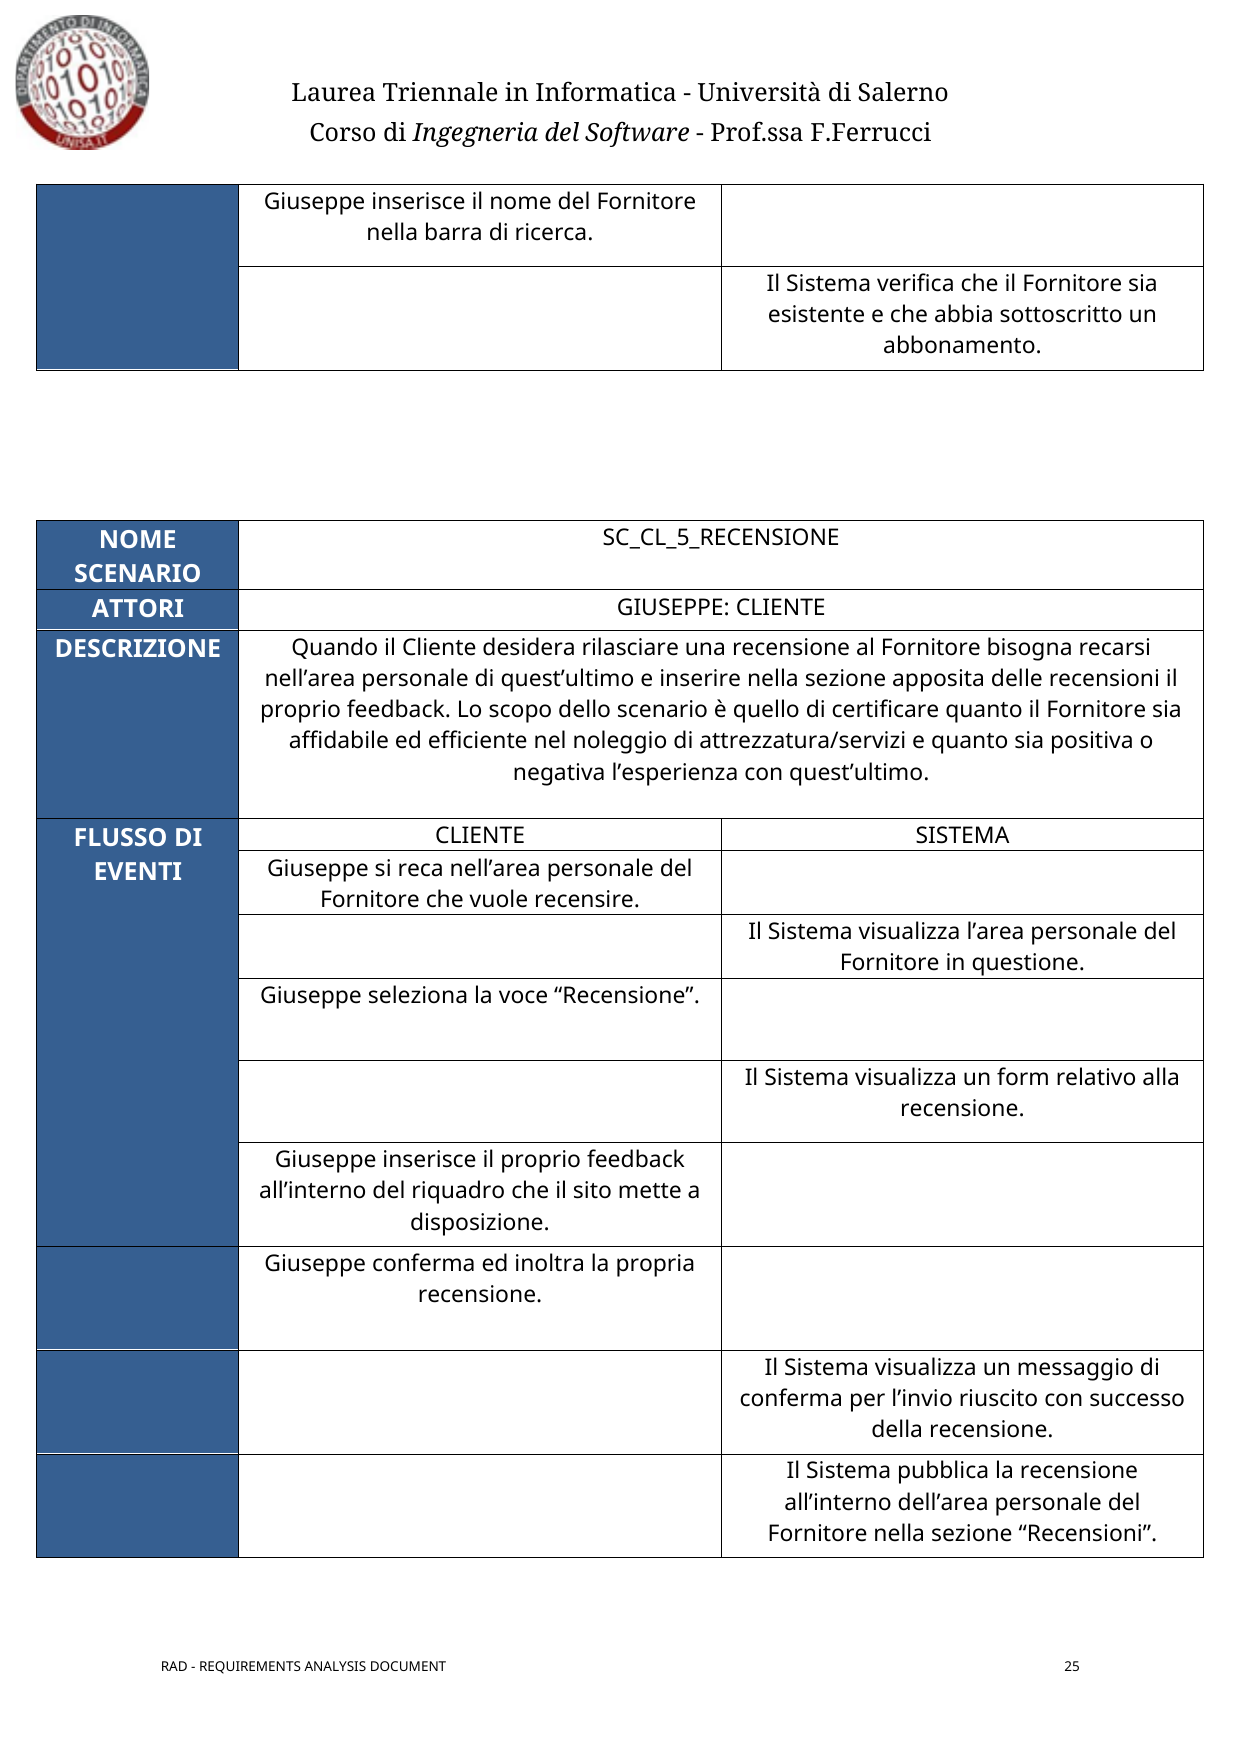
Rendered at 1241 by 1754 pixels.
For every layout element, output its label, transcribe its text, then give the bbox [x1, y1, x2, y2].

table_cell Giuseppe conferma ed inoltra la propria recensione. [239, 1247, 721, 1349]
table_cell FLUSSO DI EVENTI [37, 819, 238, 1246]
table_cell ATTORI [37, 590, 238, 629]
picture [15, 15, 150, 150]
table_cell [722, 1143, 1203, 1246]
table_cell Giuseppe seleziona la voce “Recensione”. [239, 979, 721, 1060]
table_cell [722, 1247, 1203, 1349]
table_cell GIUSEPPE: CLIENTE [239, 590, 1203, 629]
table_cell [722, 979, 1203, 1060]
table_cell [239, 1351, 721, 1453]
table_cell Il Sistema visualizza un messaggio di conferma per l’invio riuscito con successo della recensione. [722, 1351, 1203, 1453]
table_cell [239, 915, 721, 977]
table_cell Il Sistema verifica che il Fornitore sia esistente e che abbia sottoscritto un abbonamento. [722, 267, 1203, 369]
table_cell [239, 267, 721, 369]
table_cell [37, 1351, 238, 1453]
table_cell DESCRIZIONE [37, 631, 238, 818]
table_cell [37, 1455, 238, 1557]
table_cell [722, 185, 1203, 266]
table_cell Il Sistema visualizza l’area personale del Fornitore in questione. [722, 915, 1203, 977]
table_cell Giuseppe inserisce il proprio feedback all’interno del riquadro che il sito mette a disposizione. [239, 1143, 721, 1246]
table_cell Giuseppe si reca nell’area personale del Fornitore che vuole recensire. [239, 851, 721, 914]
table_cell Il Sistema visualizza un form relativo alla recensione. [722, 1061, 1203, 1142]
table_cell [239, 1455, 721, 1557]
table_cell SISTEMA [722, 819, 1203, 850]
table_cell Quando il Cliente desidera rilasciare una recensione al Fornitore bisogna recarsi nell’area personale di quest’ultimo e inserire nella sezione apposita delle recensioni il proprio feedback. Lo scopo dello scenario è quello di certificare quanto il Fornitore sia affidabile ed efficiente nel noleggio di attrezzatura/servizi e quanto sia positiva o negativa l’esperienza con quest’ultimo. [239, 631, 1203, 818]
table_cell Giuseppe inserisce il nome del Fornitore nella barra di ricerca. [239, 185, 721, 266]
table_header SC_CL_5_RECENSIONE [239, 521, 1203, 589]
table_cell [239, 1061, 721, 1142]
table_cell CLIENTE [239, 819, 721, 850]
table_cell [37, 1247, 238, 1349]
table_cell Il Sistema pubblica la recensione all’interno dell’area personale del Fornitore nella sezione “Recensioni”. [722, 1455, 1203, 1557]
table_cell [722, 851, 1203, 914]
table_header NOME SCENARIO [37, 521, 238, 589]
